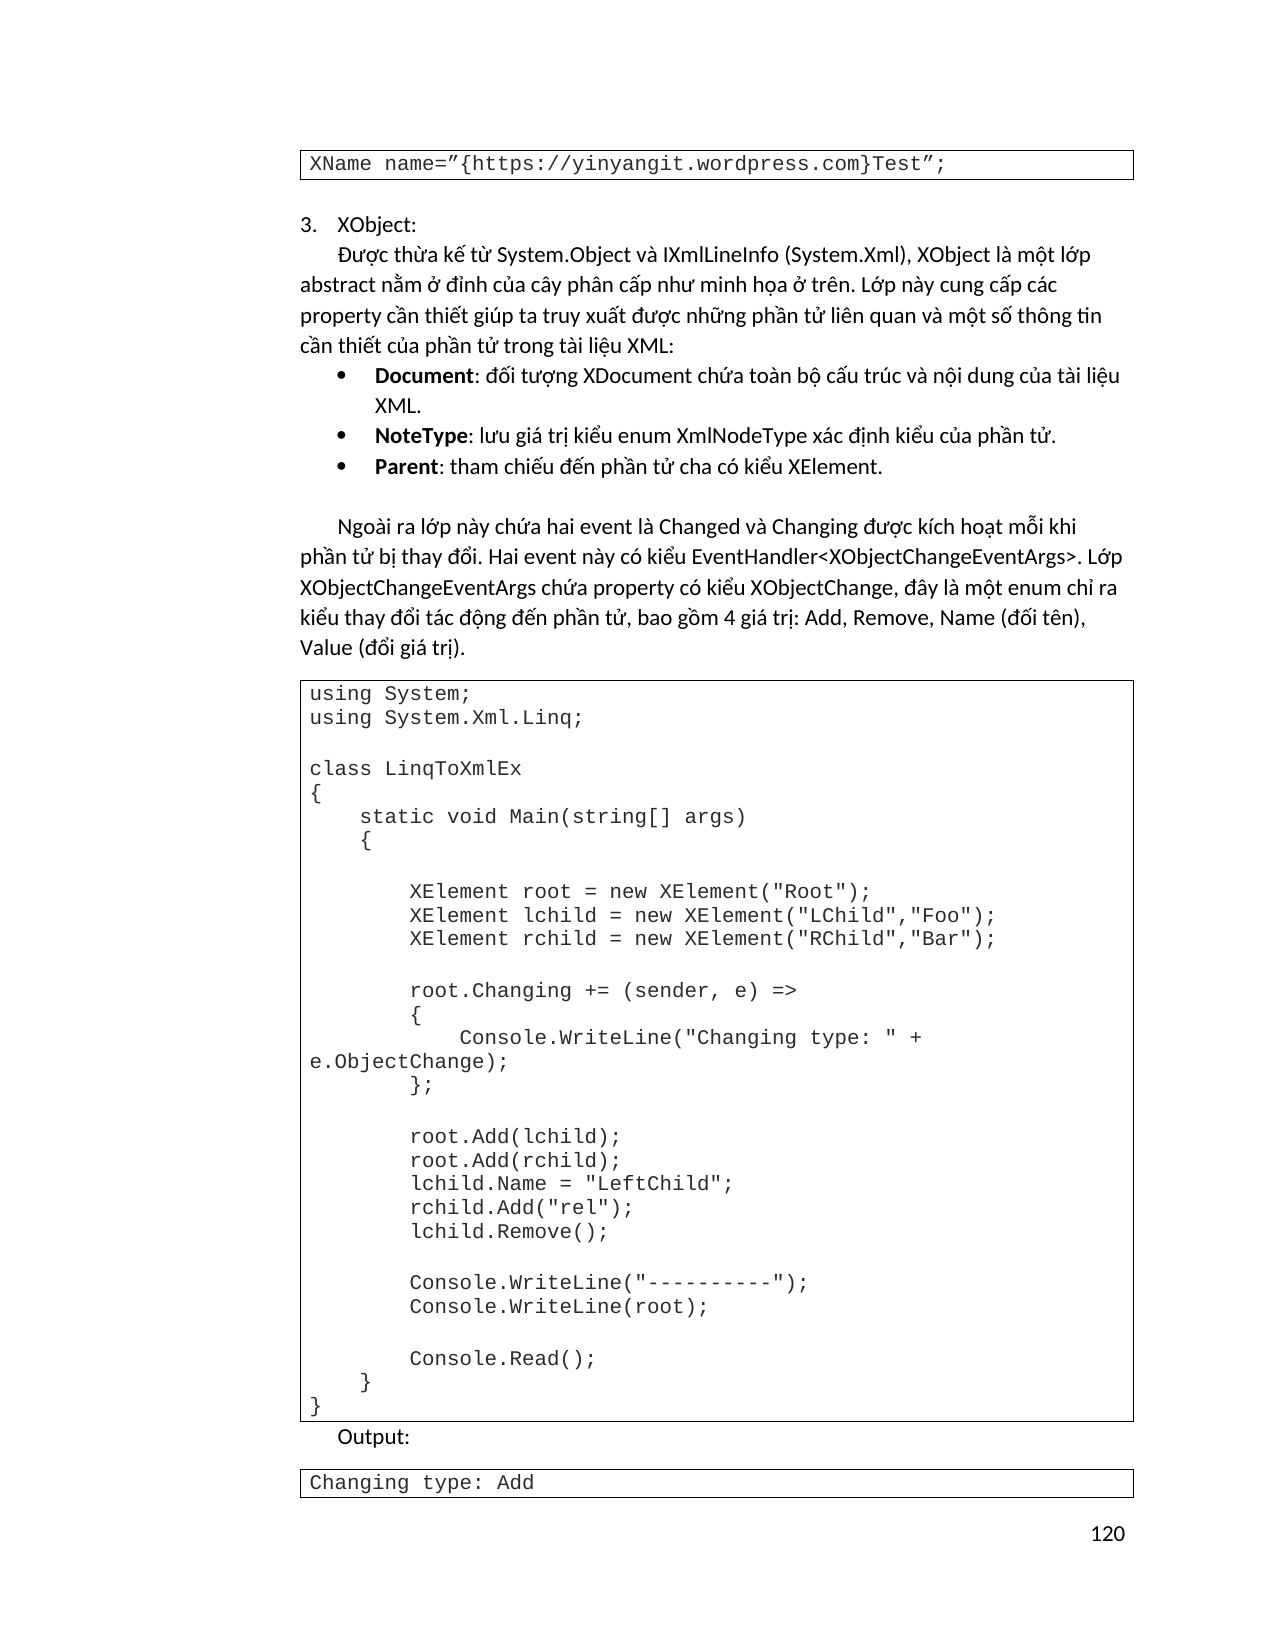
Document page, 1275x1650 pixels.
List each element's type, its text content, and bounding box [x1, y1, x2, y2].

text }; [301, 1071, 1133, 1098]
text { [301, 1000, 1133, 1024]
list Ngoài ra lớp này chứa hai event là Changed và Changing được kích hoạt mỗi khi phần tử bị thay đổi. Hai event này có kiểu EventHandler<XObjectChangeEventArgs>. Lớp XObjectChangeEventArgs chứa property có kiểu XObjectChange, đây là một enum chỉ ra kiểu thay đổi tác động đến phần tử, bao gồm 4 giá trị: Add, Remove, Name (đối tên), Value (đổi giá trị). [300, 512, 1125, 661]
text using System.Xml.Linq; [301, 703, 1133, 730]
list Được thừa kế từ System.Object và IXmlLineInfo (System.Xml), XObject là một lớp abstract nằm ở đỉnh của cây phân cấp như minh họa ở trên. Lớp này cung cấp các property cần thiết giúp ta truy xuất được những phần tử liên quan và một số thông tin cần thiết của phần tử trong tài liệu XML: [300, 240, 1125, 359]
text Console.WriteLine(root); [301, 1293, 1133, 1320]
text XElement lchild = new XElement("LChild","Foo"); [301, 901, 1133, 925]
text Console.WriteLine("Changing type: " + e.ObjectChange); [301, 1024, 1133, 1071]
list Document: đối tượng XDocument chứa toàn bộ cấu trúc và nội dung của tài liệu XML. [337, 361, 1125, 419]
list Parent: tham chiếu đến phần tử cha có kiểu XElement. [337, 452, 1125, 480]
text { [301, 779, 1133, 802]
text root.Add(rchild); [301, 1147, 1133, 1170]
text } [301, 1392, 1133, 1421]
text static void Main(string[] args) [301, 802, 1133, 826]
text Console.Read(); [301, 1344, 1133, 1368]
text root.Changing += (sender, e) => [301, 977, 1133, 1000]
text XElement rchild = new XElement("RChild","Bar"); [301, 925, 1133, 952]
list Output: [300, 1422, 1125, 1450]
list NoteType: lưu giá trị kiểu enum XmlNodeType xác định kiểu của phần tử. [337, 422, 1125, 449]
list XObject: [300, 210, 1125, 238]
text Changing type: Add [301, 1470, 1133, 1497]
text root.Add(lchild); [301, 1123, 1133, 1147]
text XElement root = new XElement("Root"); [301, 878, 1133, 901]
text using System; [301, 681, 1133, 703]
text } [301, 1368, 1133, 1392]
text lchild.Remove(); [301, 1218, 1133, 1244]
text lchild.Name = "LeftChild"; [301, 1170, 1133, 1194]
text Console.WriteLine("----------"); [301, 1269, 1133, 1293]
text XName name=”{https://yinyangit.wordpress.com}Test”; [301, 151, 1133, 179]
text { [301, 826, 1133, 853]
text rchild.Add("rel"); [301, 1194, 1133, 1218]
text class LinqToXmlEx [301, 755, 1133, 779]
